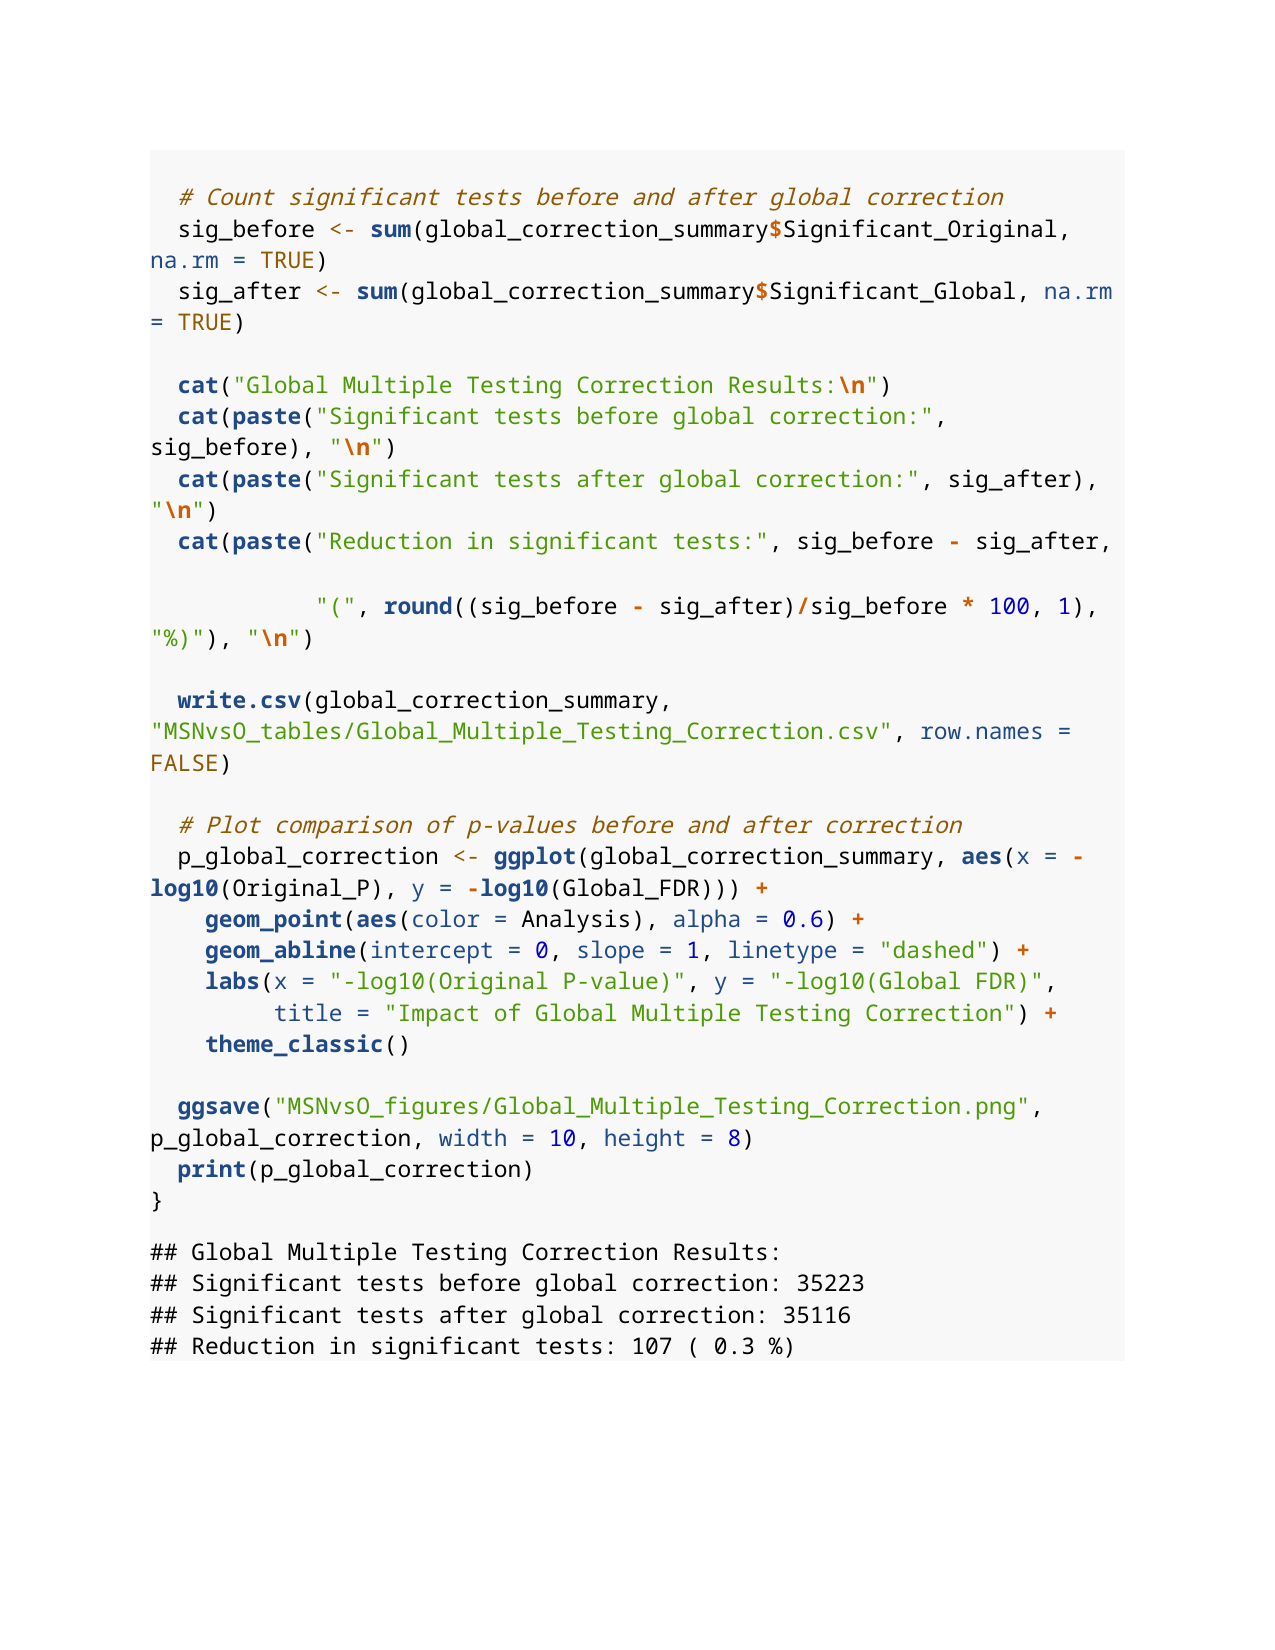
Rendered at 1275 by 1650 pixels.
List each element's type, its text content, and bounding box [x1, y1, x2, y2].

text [150, 150, 1125, 1215]
text ## Global Multiple Testing Correction Results: ## Significant tests before global correction: 35223 ## Significant tests after global correction: 35116 ## Reduction in significant tests: 107 ( 0.3 %) [150, 1236, 1125, 1361]
